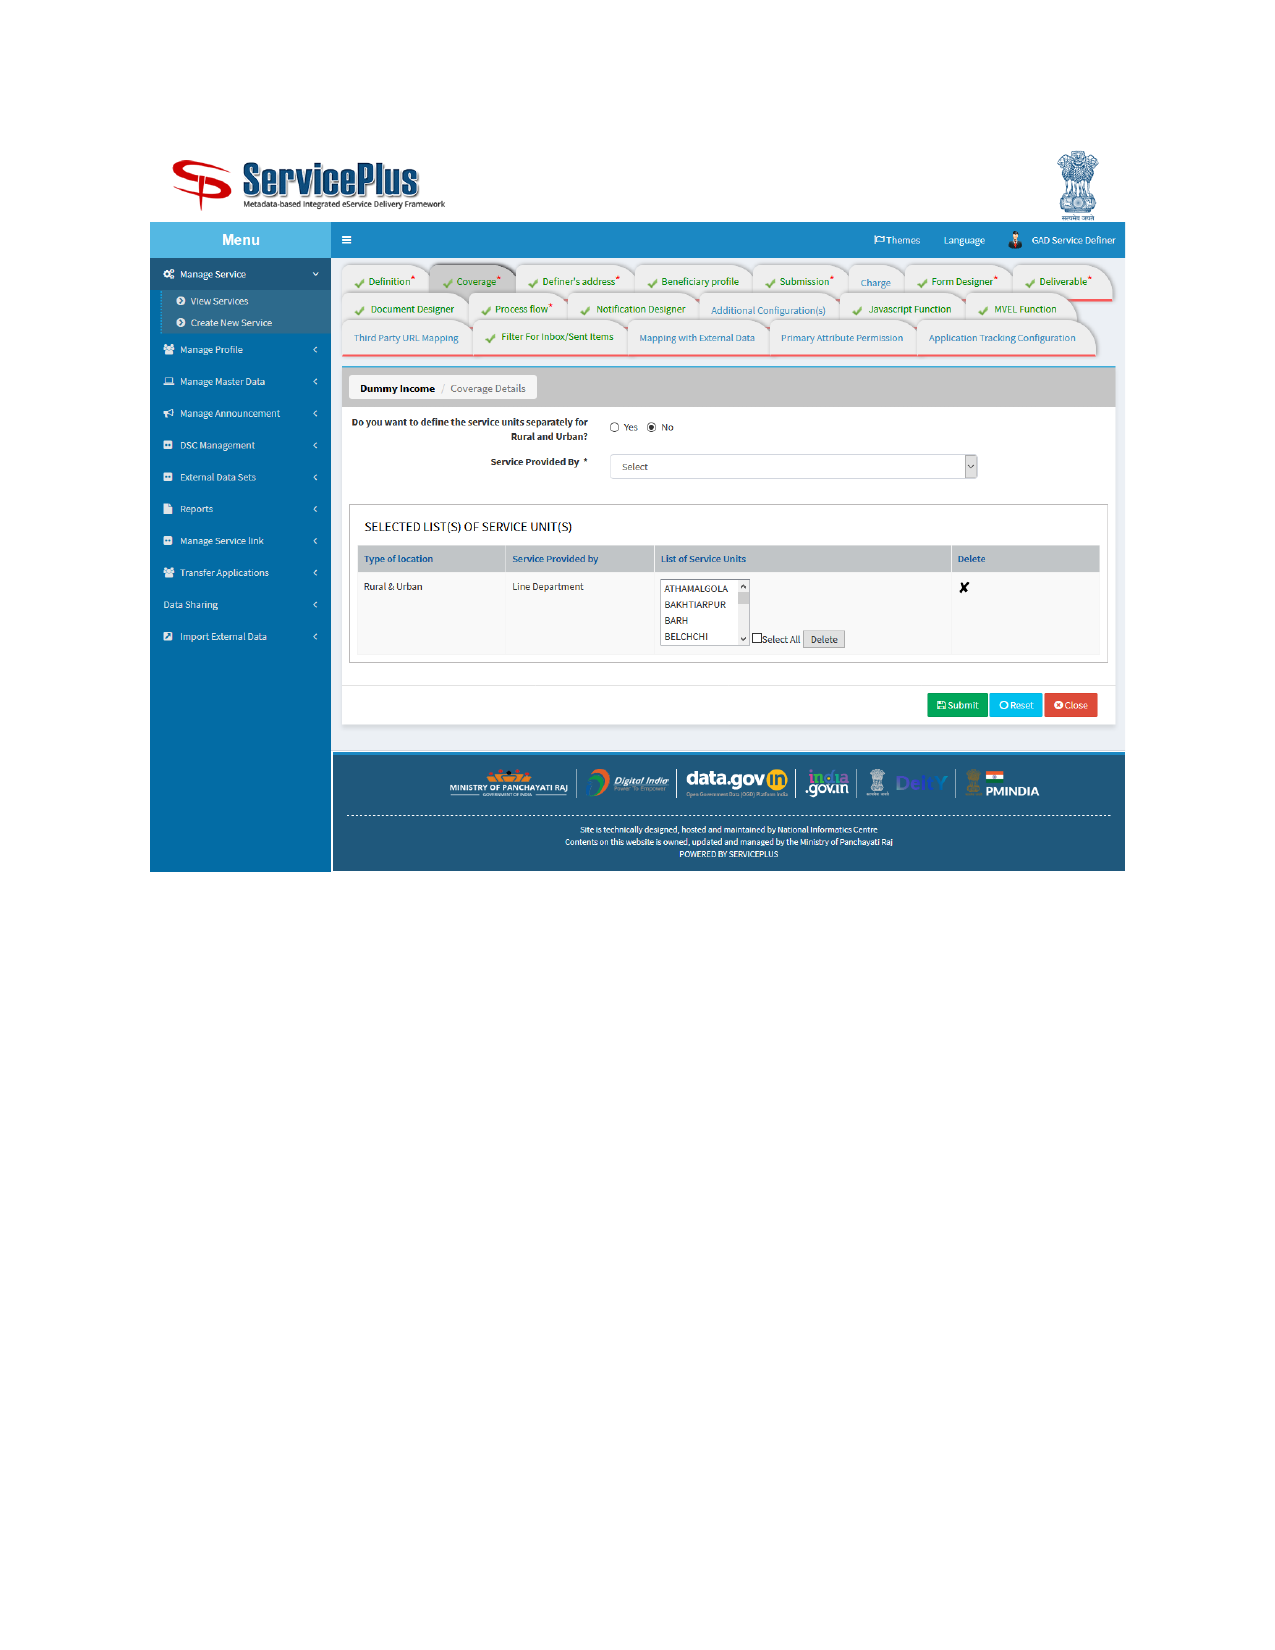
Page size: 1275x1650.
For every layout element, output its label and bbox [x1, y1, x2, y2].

picture [150, 150, 1125, 872]
